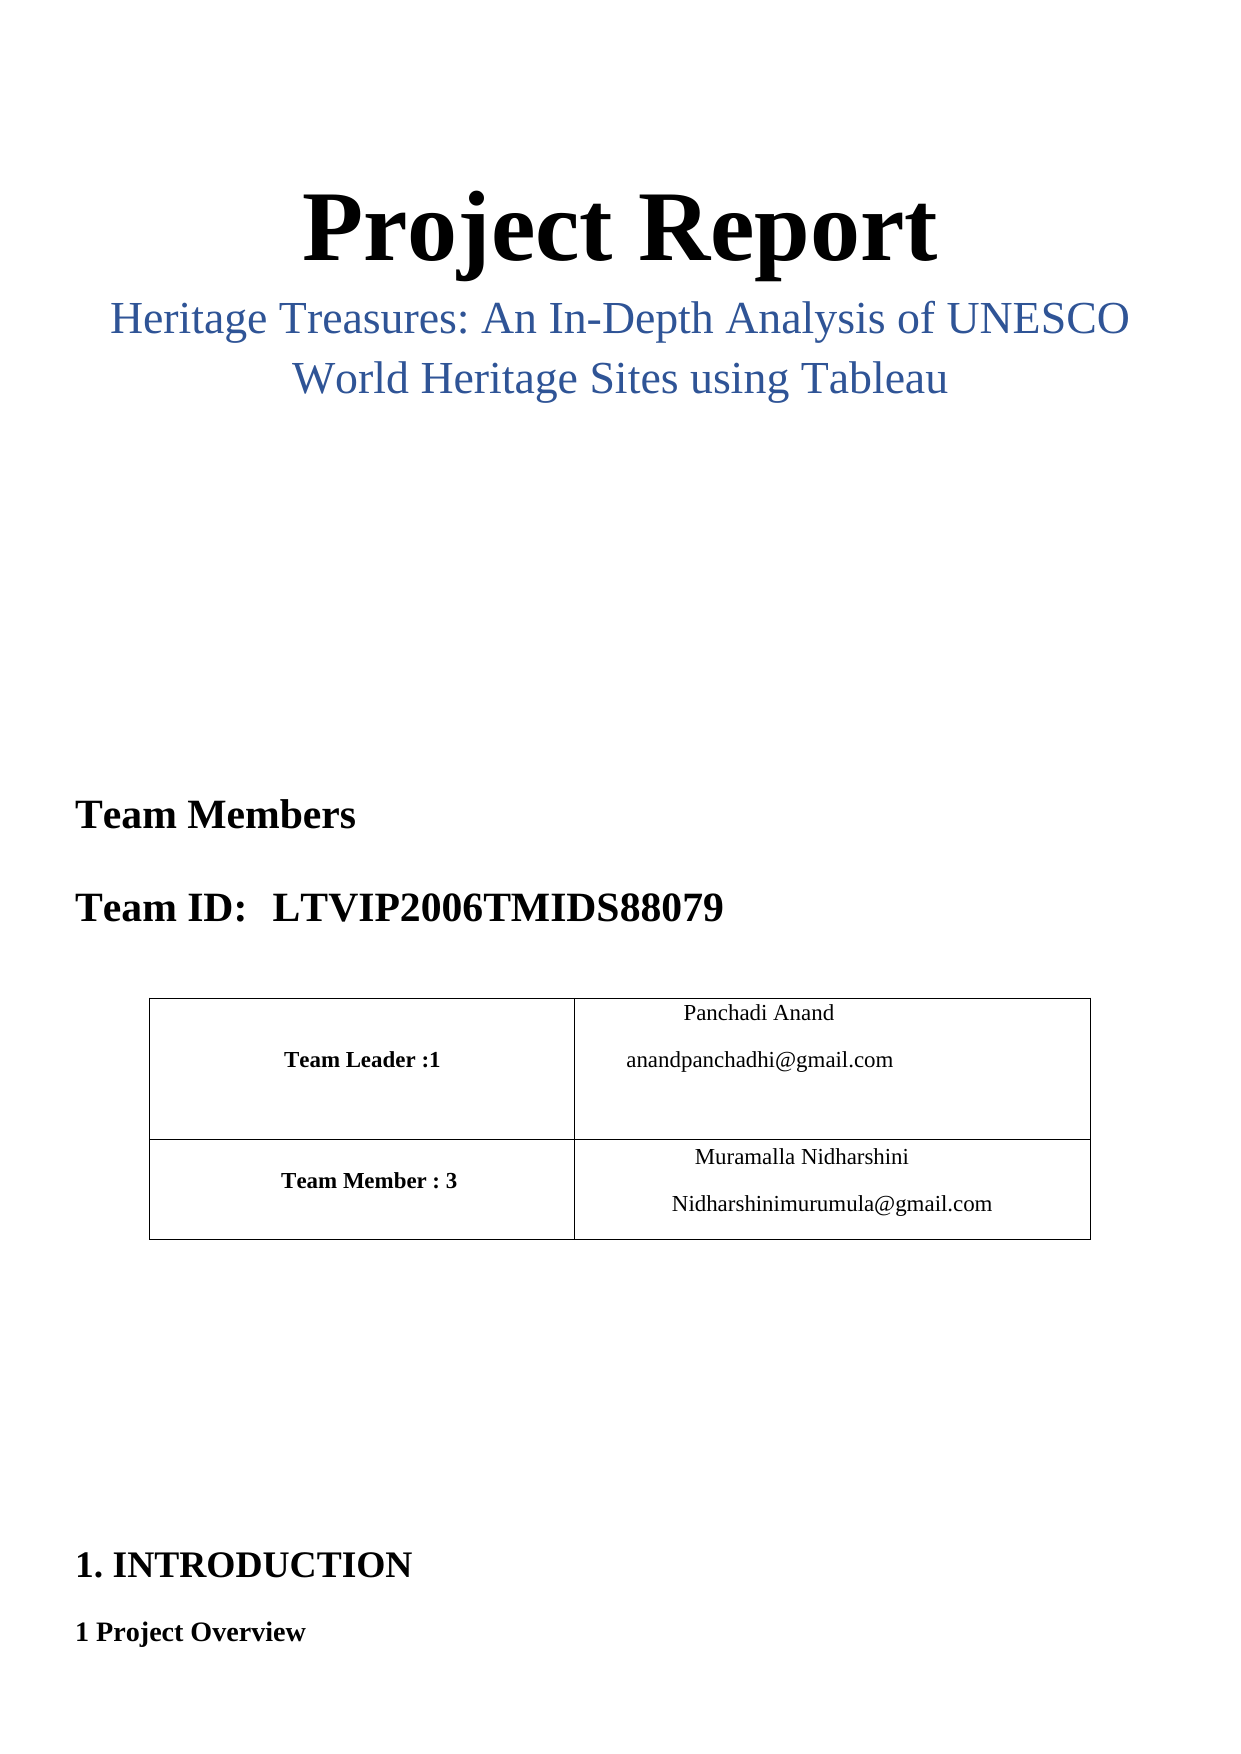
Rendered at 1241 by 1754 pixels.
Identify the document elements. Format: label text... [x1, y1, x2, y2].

table_header Team Leader :1 [150, 999, 574, 1139]
table_cell Muramalla Nidharshini Nidharshinimurumula@gmail.com [575, 1140, 1090, 1239]
text 1 Project Overview [75, 1615, 1165, 1647]
text Team Members [75, 789, 1165, 837]
table_header Panchadi Anand anandpanchadhi@gmail.com [575, 999, 1090, 1139]
text Team ID: LTVIP2006TMIDS88079 [75, 882, 248, 930]
table_cell Team Member : 3 [150, 1140, 574, 1239]
text Project Report Heritage Treasures: An In-Depth Analysis of UNESCO World Heritage Sites using Tableau [75, 167, 1165, 403]
text 1. INTRODUCTION [75, 1543, 1165, 1586]
text Team ID: LTVIP2006TMIDS88079 [262, 882, 1165, 930]
